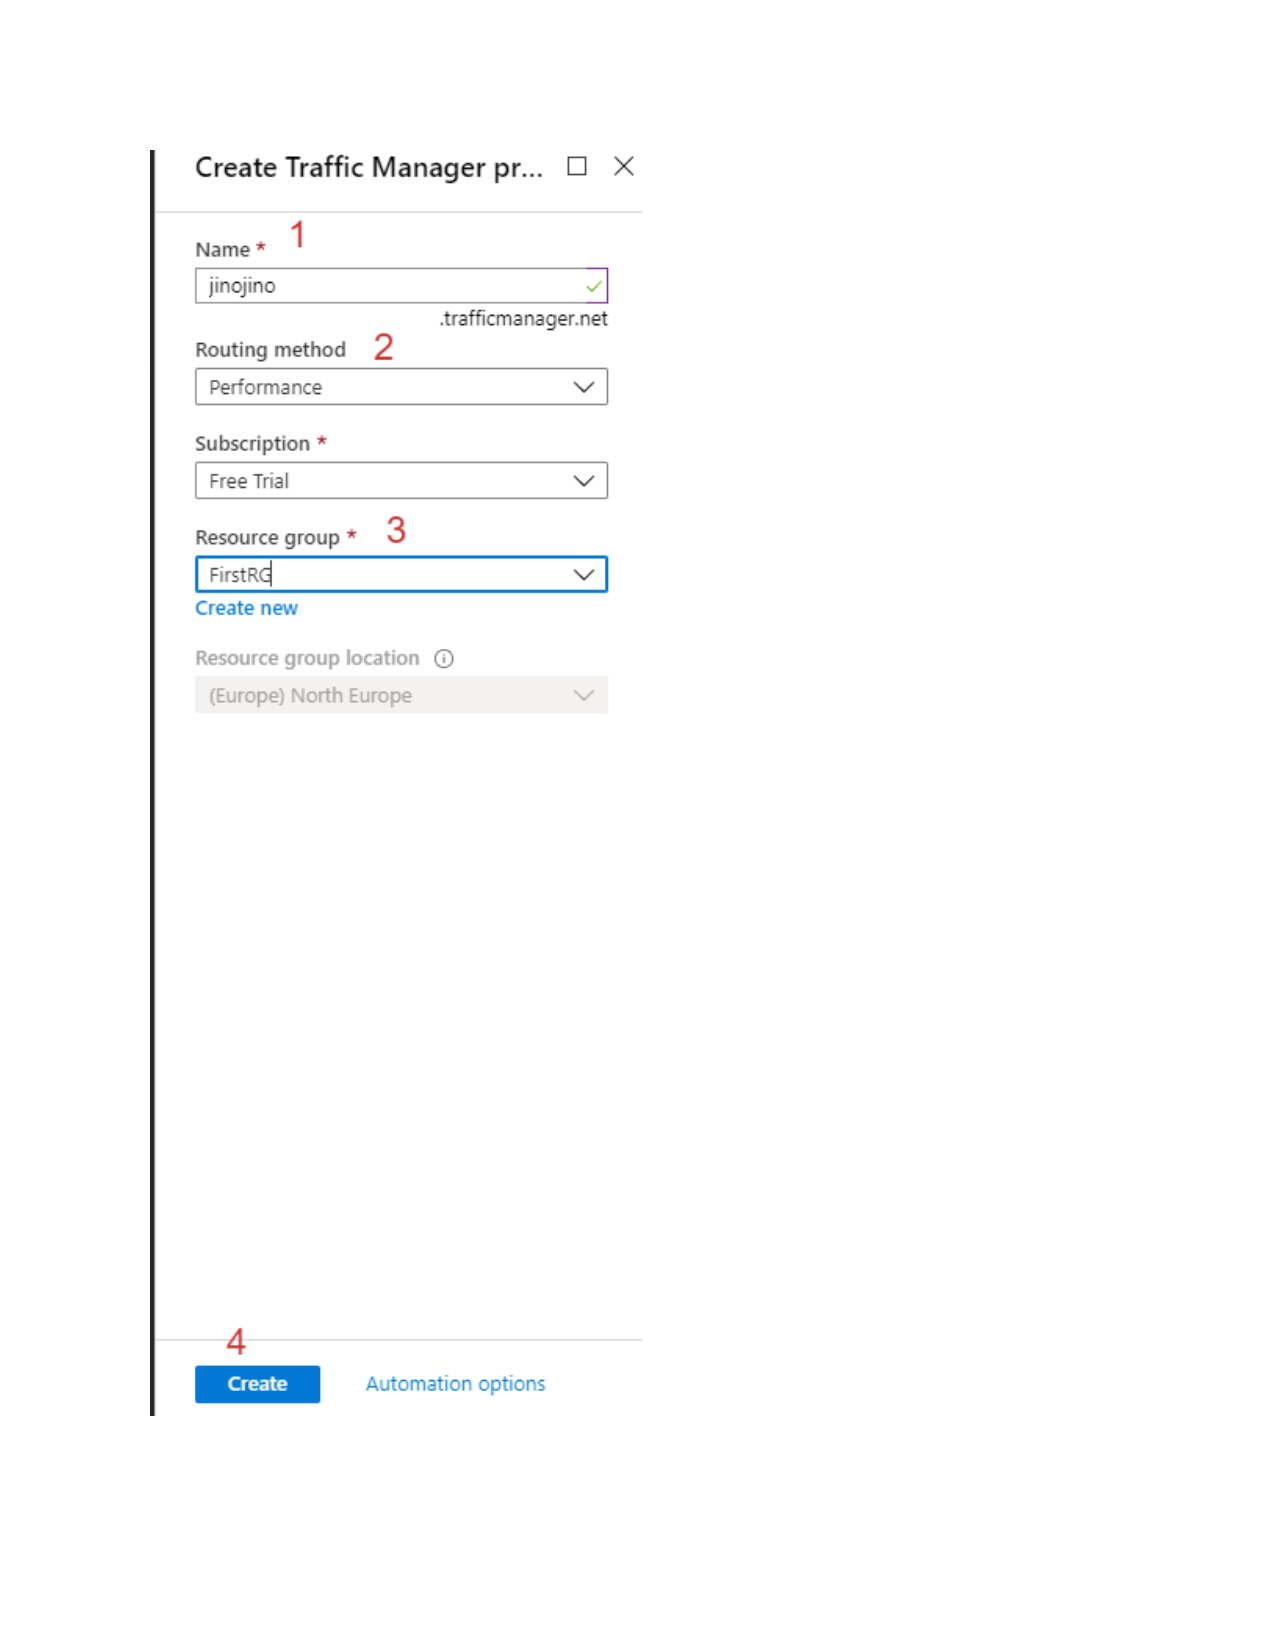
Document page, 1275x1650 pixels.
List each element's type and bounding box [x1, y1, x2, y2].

picture [150, 150, 643, 1416]
